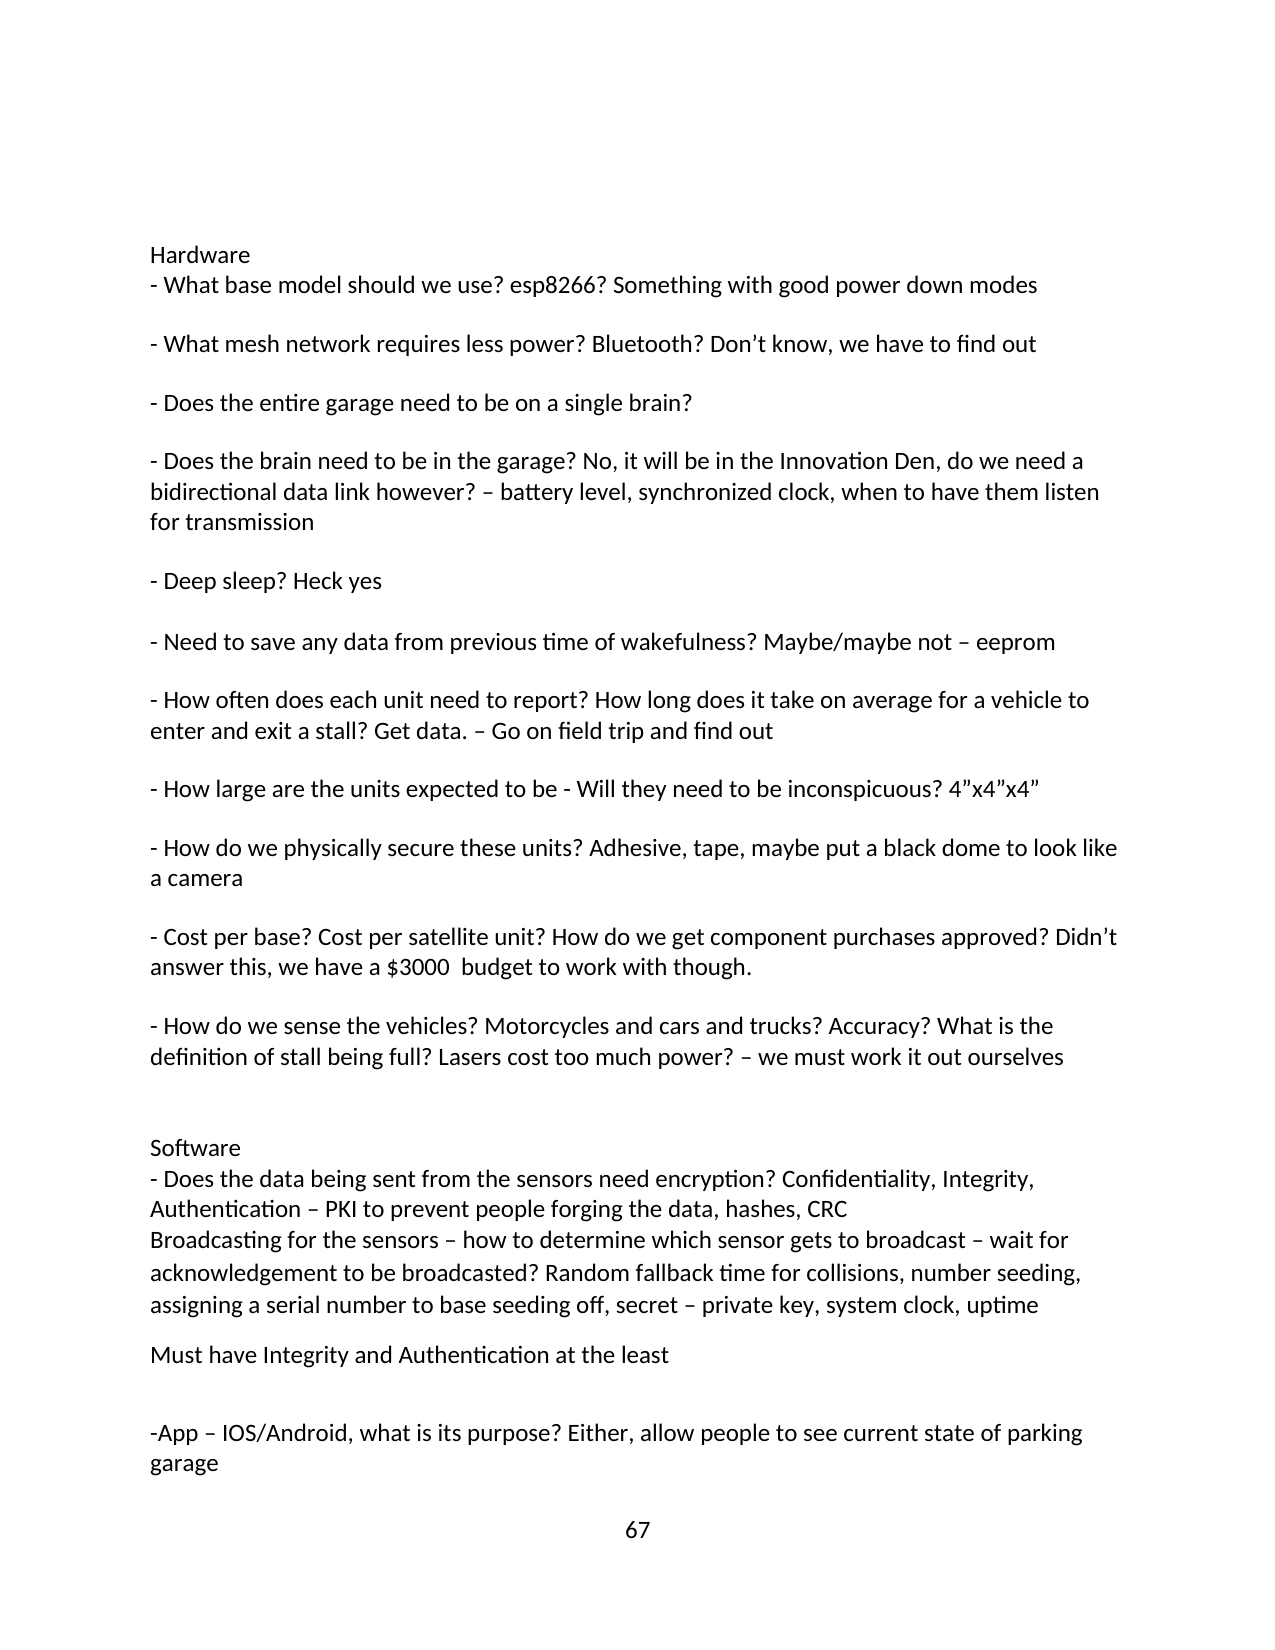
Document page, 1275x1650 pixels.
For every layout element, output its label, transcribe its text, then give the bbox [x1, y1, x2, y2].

text - How do we physically secure these units? Adhesive, tape, maybe put a black dome to look like a camera [150, 832, 1125, 893]
text - Does the brain need to be in the garage? No, it will be in the Innovation Den, do we need a bidirectional data link however? – battery level, synchronized clock, when to have them listen for transmission [150, 445, 1125, 537]
text - Does the entire garage need to be on a single brain? [150, 387, 1125, 417]
text Broadcasting for the sensors – how to determine which sensor gets to broadcast – wait for acknowledgement to be broadcasted? Random fallback time for collisions, number seeding, assigning a serial number to base seeding off, secret – private key, system clock, uptime [150, 1224, 1125, 1320]
text - How large are the units expected to be - Will they need to be inconspicuous? 4”x4”x4” [150, 773, 1125, 804]
text - Does the data being sent from the sensors need encryption? Confidentiality, Integrity, Authentication – PKI to prevent people forging the data, hashes, CRC [150, 1163, 1125, 1224]
text - Need to save any data from previous time of wakefulness? Maybe/maybe not – eeprom [150, 626, 1125, 656]
text -App – IOS/Android, what is its purpose? Either, allow people to see current state of parking garage [150, 1417, 1125, 1478]
text - How often does each unit need to report? How long does it take on average for a vehicle to enter and exit a stall? Get data. – Go on field trip and find out [150, 684, 1125, 745]
text - Cost per base? Cost per satellite unit? How do we get component purchases approved? Didn’t answer this, we have a $3000 budget to work with though. [150, 921, 1125, 982]
text - Deep sleep? Heck yes [150, 565, 1125, 595]
text - What base model should we use? esp8266? Something with good power down modes [150, 269, 1125, 300]
text Must have Integrity and Authentication at the least [150, 1339, 1125, 1370]
text - What mesh network requires less power? Bluetooth? Don’t know, we have to find out [150, 328, 1125, 359]
text Hardware [150, 239, 1125, 269]
text - How do we sense the vehicles? Motorcycles and cars and trucks? Accuracy? What is the definition of stall being full? Lasers cost too much power? – we must work it out ourselves [150, 1010, 1125, 1071]
text Software [150, 1132, 1125, 1163]
